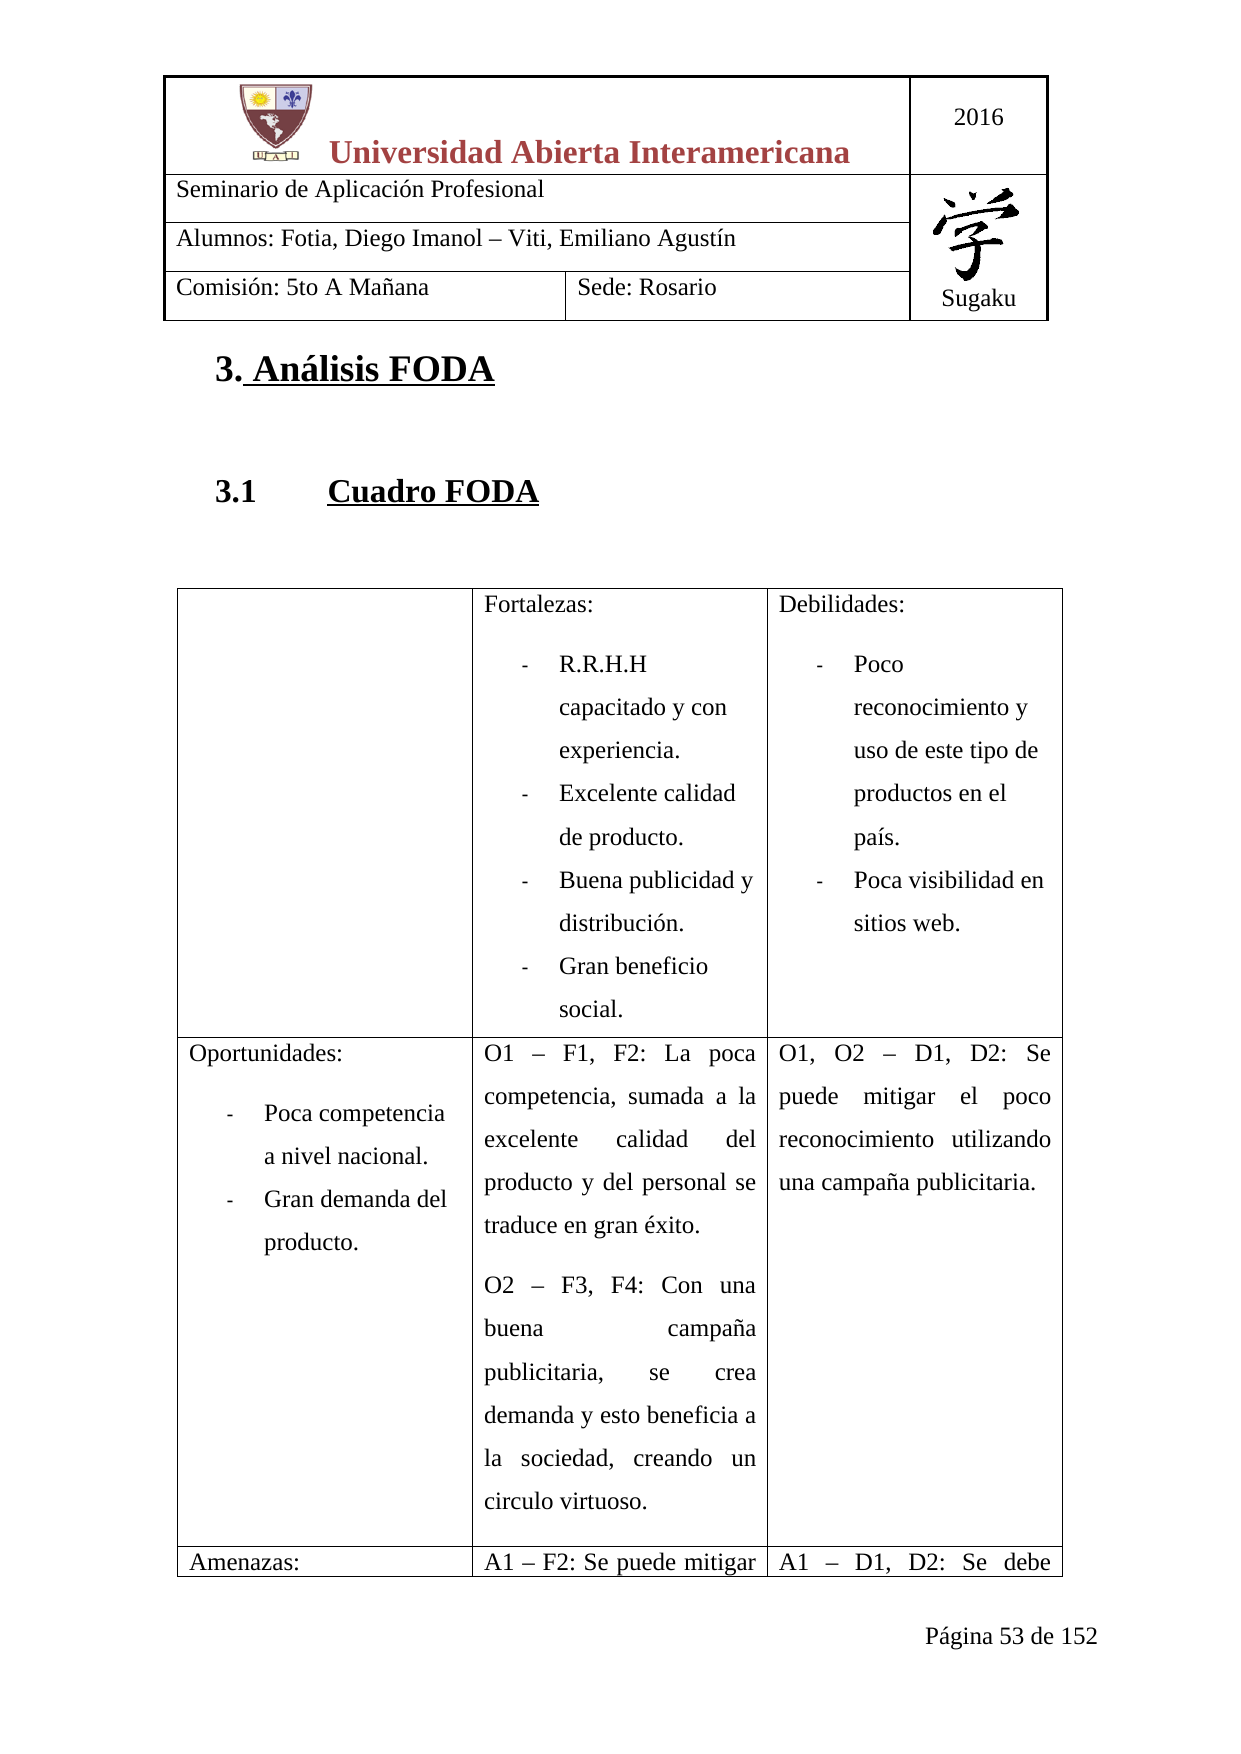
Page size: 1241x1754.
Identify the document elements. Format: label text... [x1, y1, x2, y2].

table_cell Oportunidades: Poca competencia a nivel nacional. Gran demanda del producto. [178, 1038, 472, 1546]
table_cell O1, O2 – D1, D2: Se puede mitigar el poco reconocimiento utilizando una campaña publicitaria. [768, 1038, 1062, 1546]
subtitle Análisis FODA [215, 152, 1063, 389]
table_header Fortalezas: R.R.H.H capacitado y con experiencia. Excelente calidad de producto. Buena publicidad y distribución. Gran beneficio social. [473, 589, 767, 1037]
table_header [178, 589, 472, 1037]
picture [223, 78, 329, 164]
picture [927, 181, 1030, 284]
subtitle Cuadro FODA [215, 471, 1063, 509]
table_header Debilidades: Poco reconocimiento y uso de este tipo de productos en el país. Poca visibilidad en sitios web. [768, 589, 1062, 1037]
table_cell O1 – F1, F2: La poca competencia, sumada a la excelente calidad del producto y del personal se traduce en gran éxito. O2 – F3, F4: Con una buena campaña publicitaria, se crea demanda y esto beneficia a la sociedad, creando un circulo virtuoso. [473, 1038, 767, 1546]
